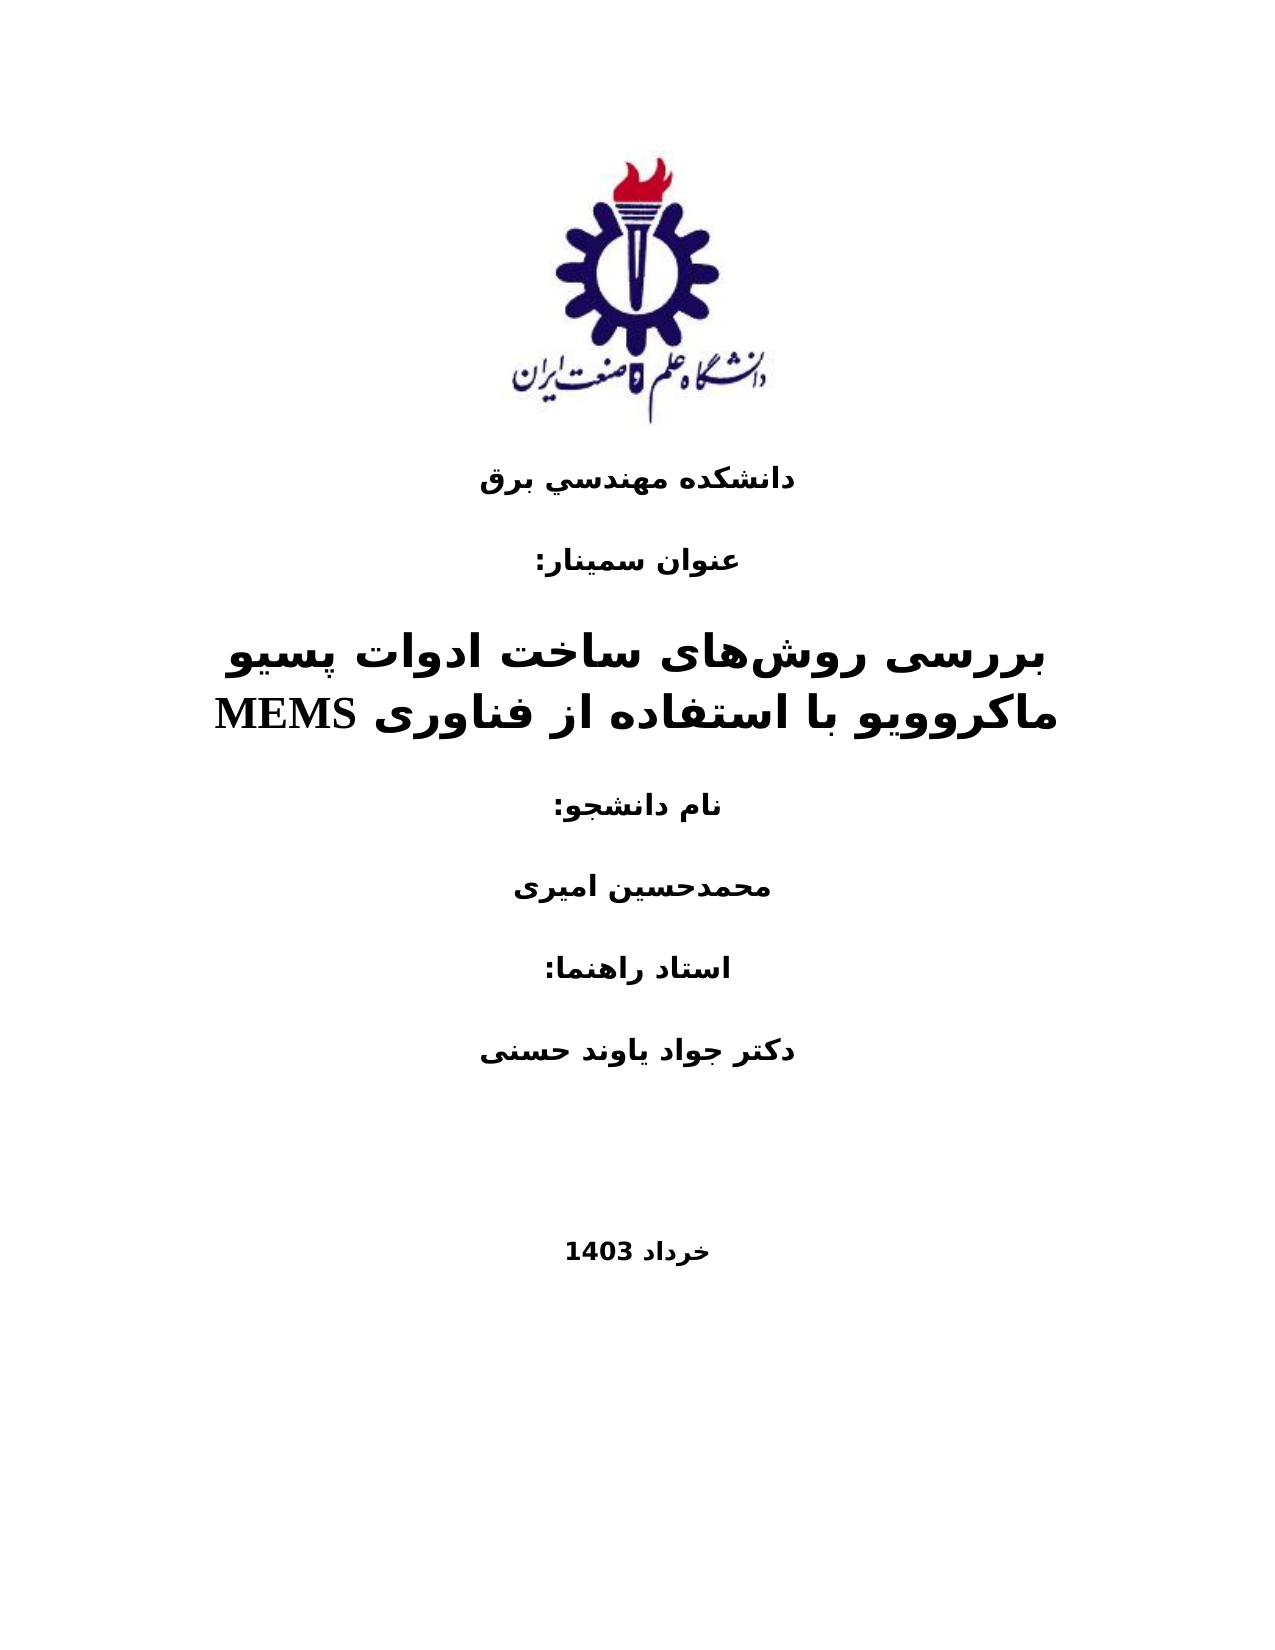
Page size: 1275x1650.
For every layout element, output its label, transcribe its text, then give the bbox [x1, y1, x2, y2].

text دانشكده مهندسي برق [150, 461, 1125, 495]
picture [500, 150, 775, 430]
text استاد راهنما: [150, 951, 1125, 985]
text بررسی روش‌های ساخت ادوات پسیو ماکروویو با استفاده از فناوری MEMS [150, 624, 1125, 739]
text دکتر جواد یاوند حسنی [150, 1033, 1125, 1067]
text نام دانشجو: [150, 788, 1125, 822]
text محمدحسین امیری [150, 870, 1125, 904]
text خرداد 1403 [150, 1237, 1125, 1266]
text عنوان سمینار: [150, 543, 1125, 577]
